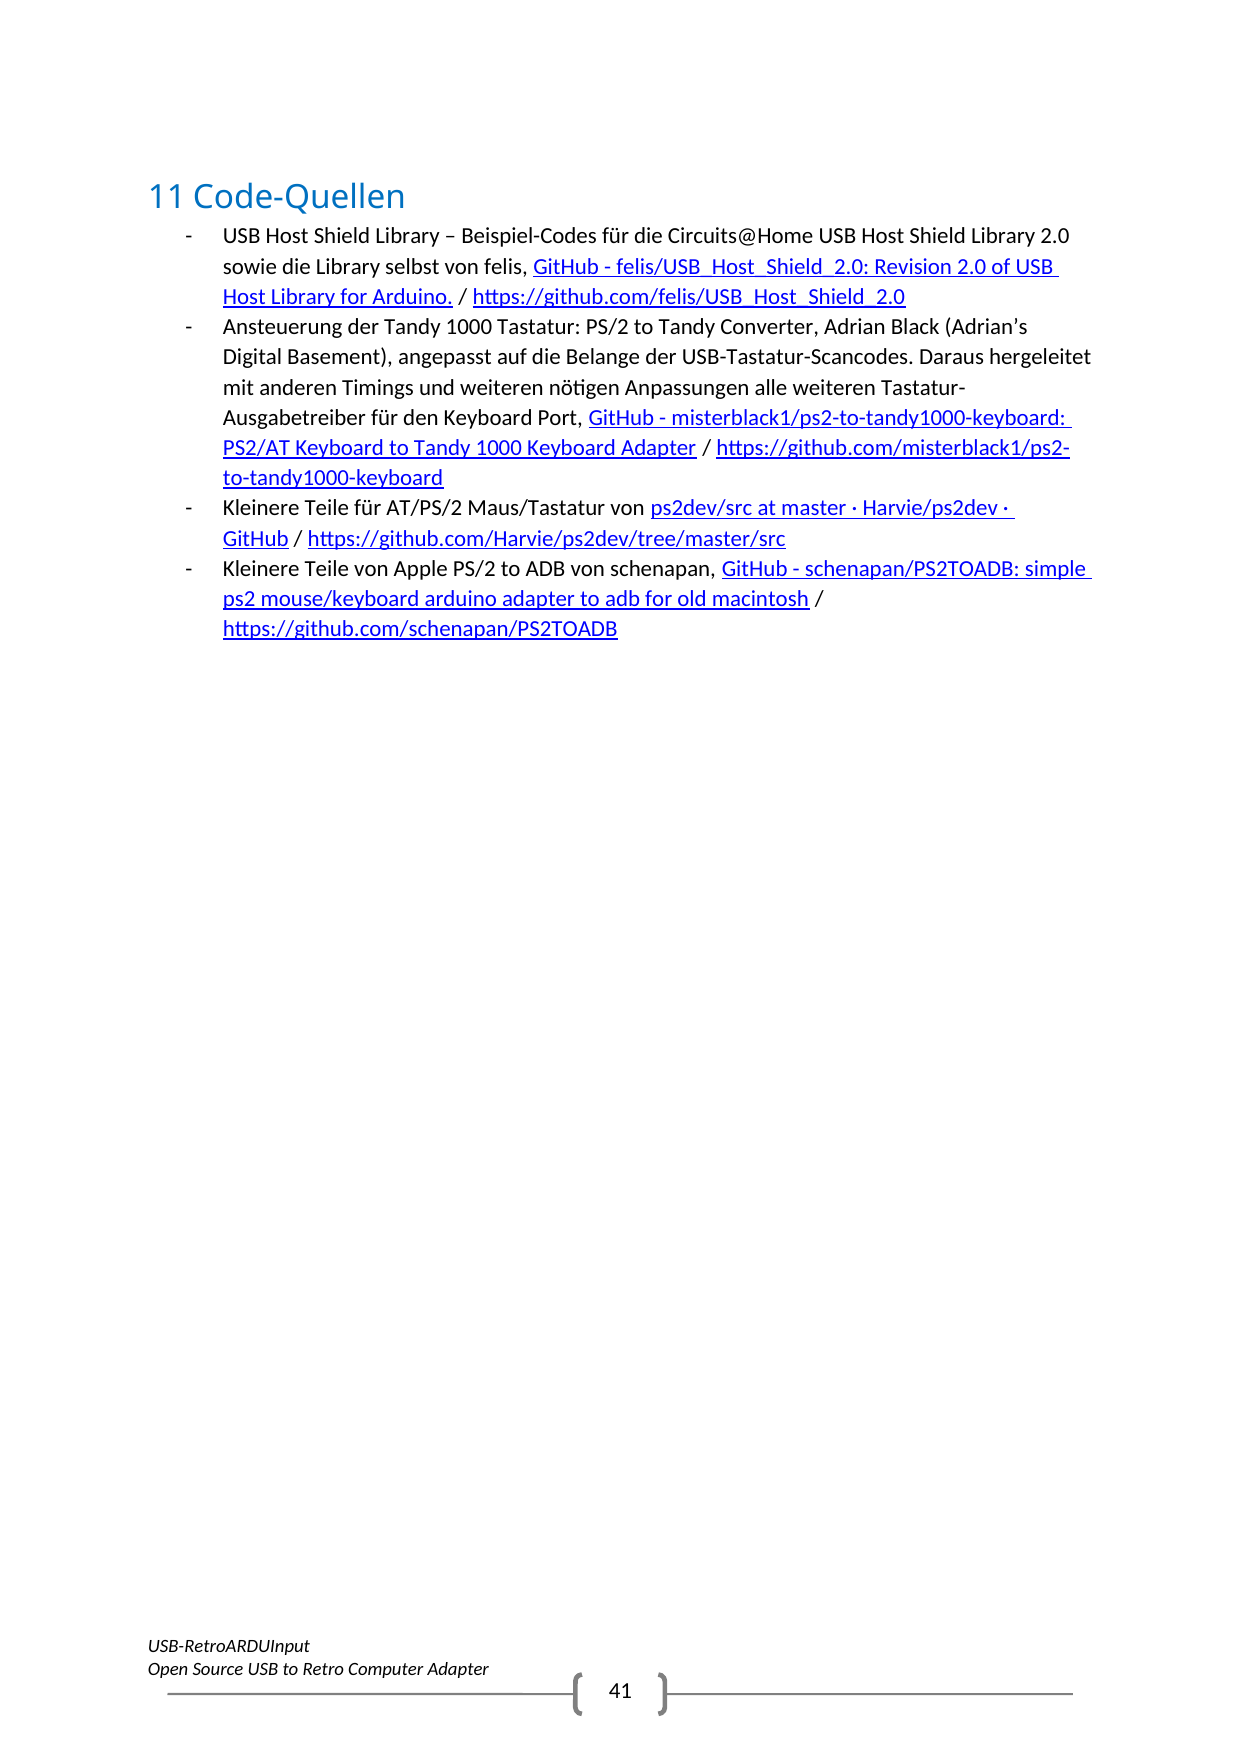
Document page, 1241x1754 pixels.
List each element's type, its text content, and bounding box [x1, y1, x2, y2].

list Kleinere Teile von Apple PS/2 to ADB von schenapan, GitHub - schenapan/PS2TOADB: simple ps2 mouse/keyboard arduino adapter to adb for old macintosh / https://github.com/schenapan/PS2TOADB [185, 554, 1093, 642]
list Ansteuerung der Tandy 1000 Tastatur: PS/2 to Tandy Converter, Adrian Black (Adrian’s Digital Basement), angepasst auf die Belange der USB-Tastatur-Scancodes. Daraus hergeleitet mit anderen Timings und weiteren nötigen Anpassungen alle weiteren Tastatur-Ausgabetreiber für den Keyboard Port, GitHub - misterblack1/ps2-to-tandy1000-keyboard: PS2/AT Keyboard to Tandy 1000 Keyboard Adapter / https://github.com/misterblack1/ps2-to-tandy1000-keyboard [185, 312, 1093, 491]
list USB Host Shield Library – Beispiel-Codes für die Circuits@Home USB Host Shield Library 2.0 sowie die Library selbst von felis, GitHub - felis/USB_Host_Shield_2.0: Revision 2.0 of USB Host Library for Arduino. / https://github.com/felis/USB_Host_Shield_2.0 [185, 222, 1093, 310]
subtitle Code-Quellen [148, 173, 1093, 218]
list Kleinere Teile für AT/PS/2 Maus/Tastatur von ps2dev/src at master · Harvie/ps2dev · GitHub / https://github.com/Harvie/ps2dev/tree/master/src [185, 493, 1093, 552]
